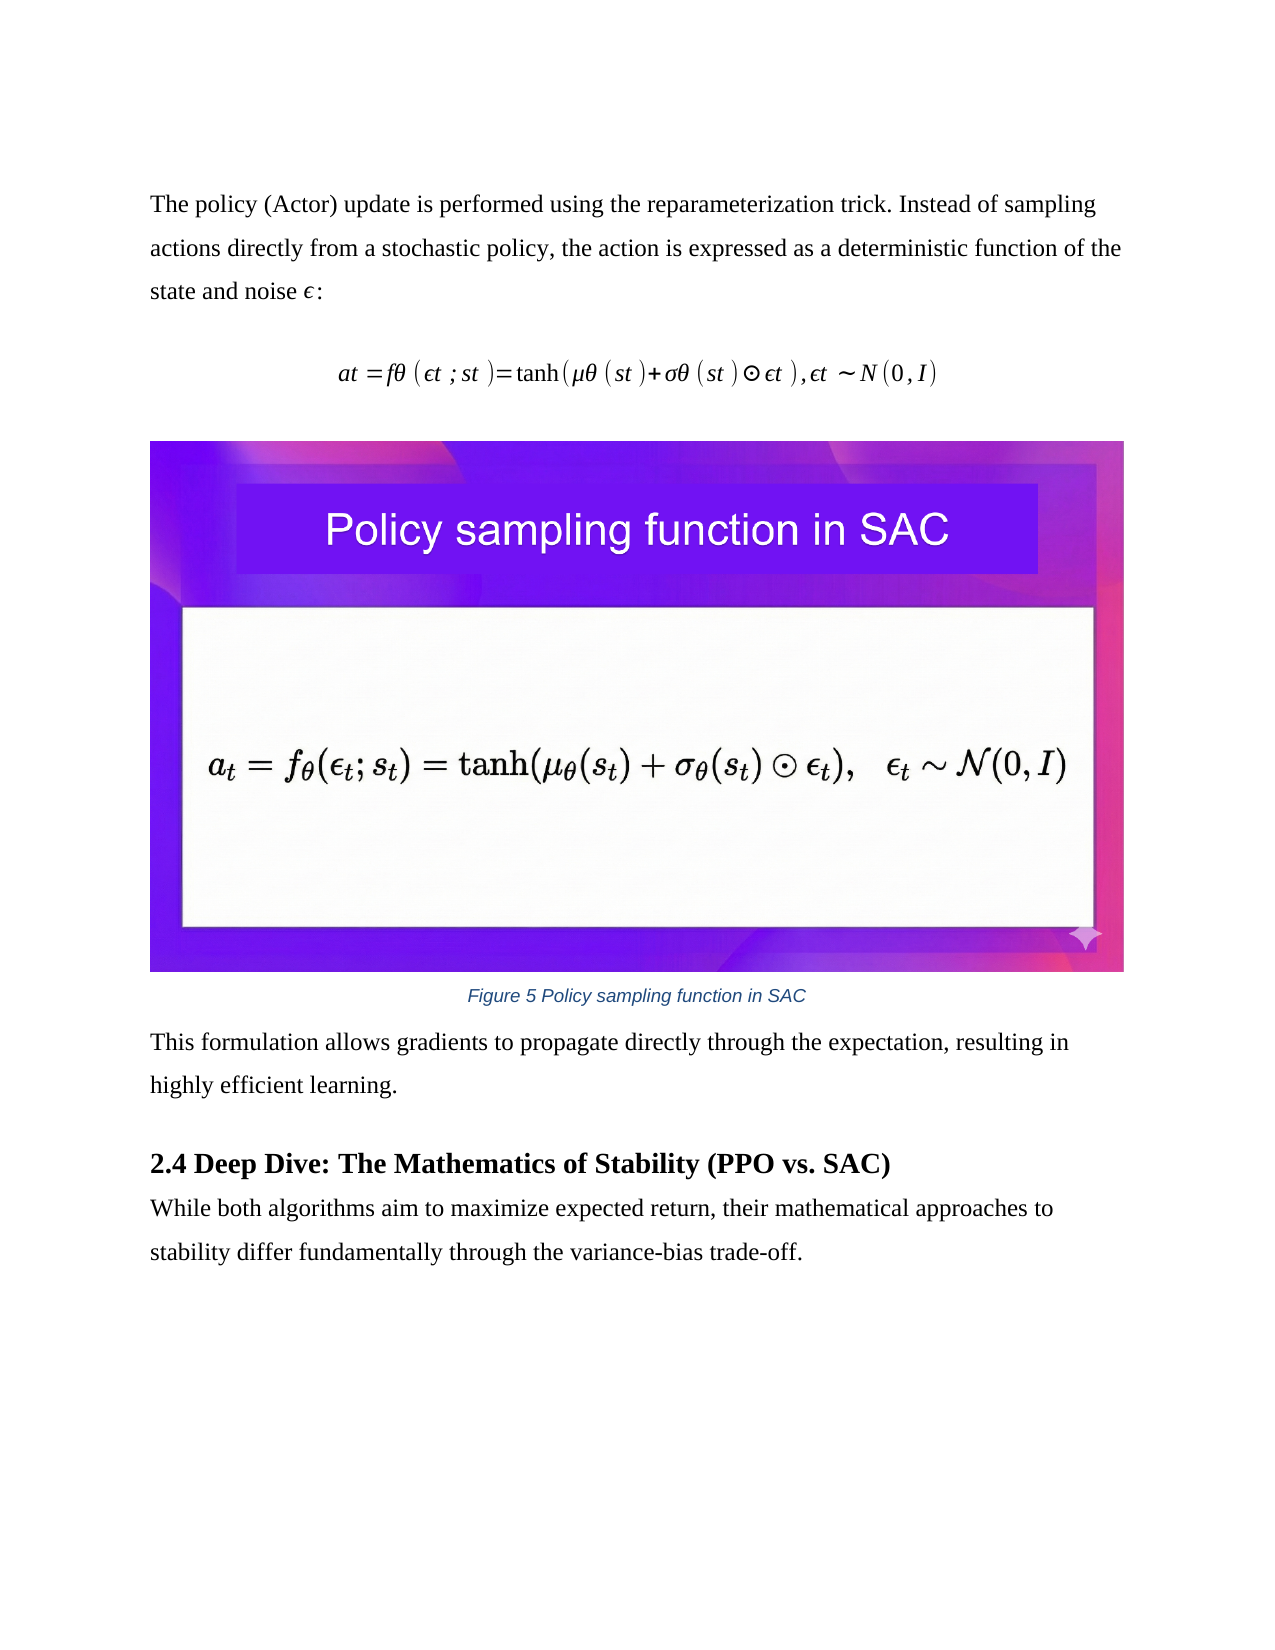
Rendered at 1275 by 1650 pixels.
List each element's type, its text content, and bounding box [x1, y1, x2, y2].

text This formulation allows gradients to propagate directly through the expectation, resulting in highly efficient learning. [150, 1027, 1125, 1099]
subtitle 2.4 Deep Dive: The Mathematics of Stability (PPO vs. SAC) [150, 1147, 1125, 1180]
text The policy (Actor) update is performed using the reparameterization trick. Instead of sampling actions directly from a stochastic policy, the action is expressed as a deterministic function of the state and noise : [150, 189, 1125, 304]
text While both algorithms aim to maximize expected return, their mathematical approaches to stability differ fundamentally through the variance-bias trade-off. [150, 1193, 1125, 1265]
picture [150, 441, 1124, 972]
